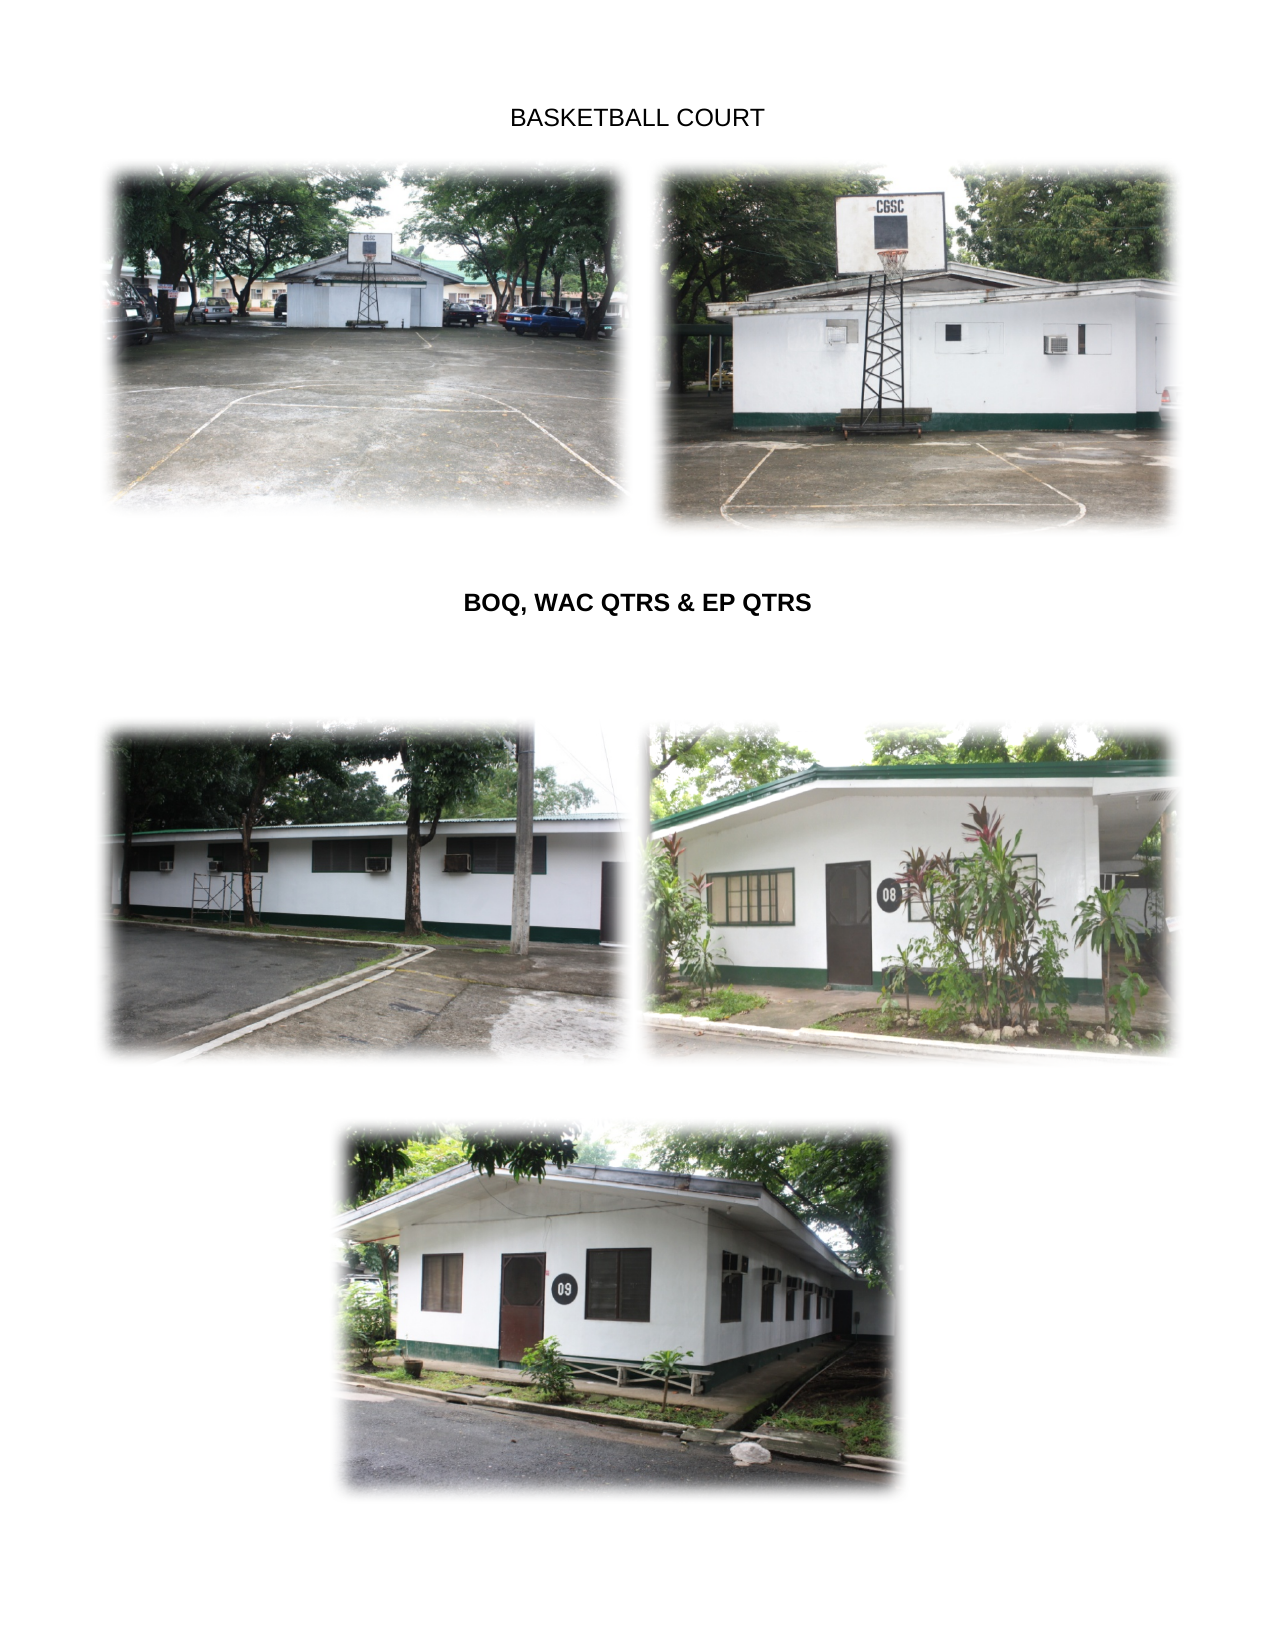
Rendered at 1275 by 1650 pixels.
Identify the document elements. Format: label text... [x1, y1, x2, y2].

text BASKETBALL COURT [150, 103, 1125, 132]
picture [676, 186, 1156, 509]
picture [122, 744, 605, 1039]
text BOQ, WAC QTRS & EP QTRS [150, 588, 1125, 617]
picture [358, 1146, 881, 1475]
picture [127, 186, 605, 491]
